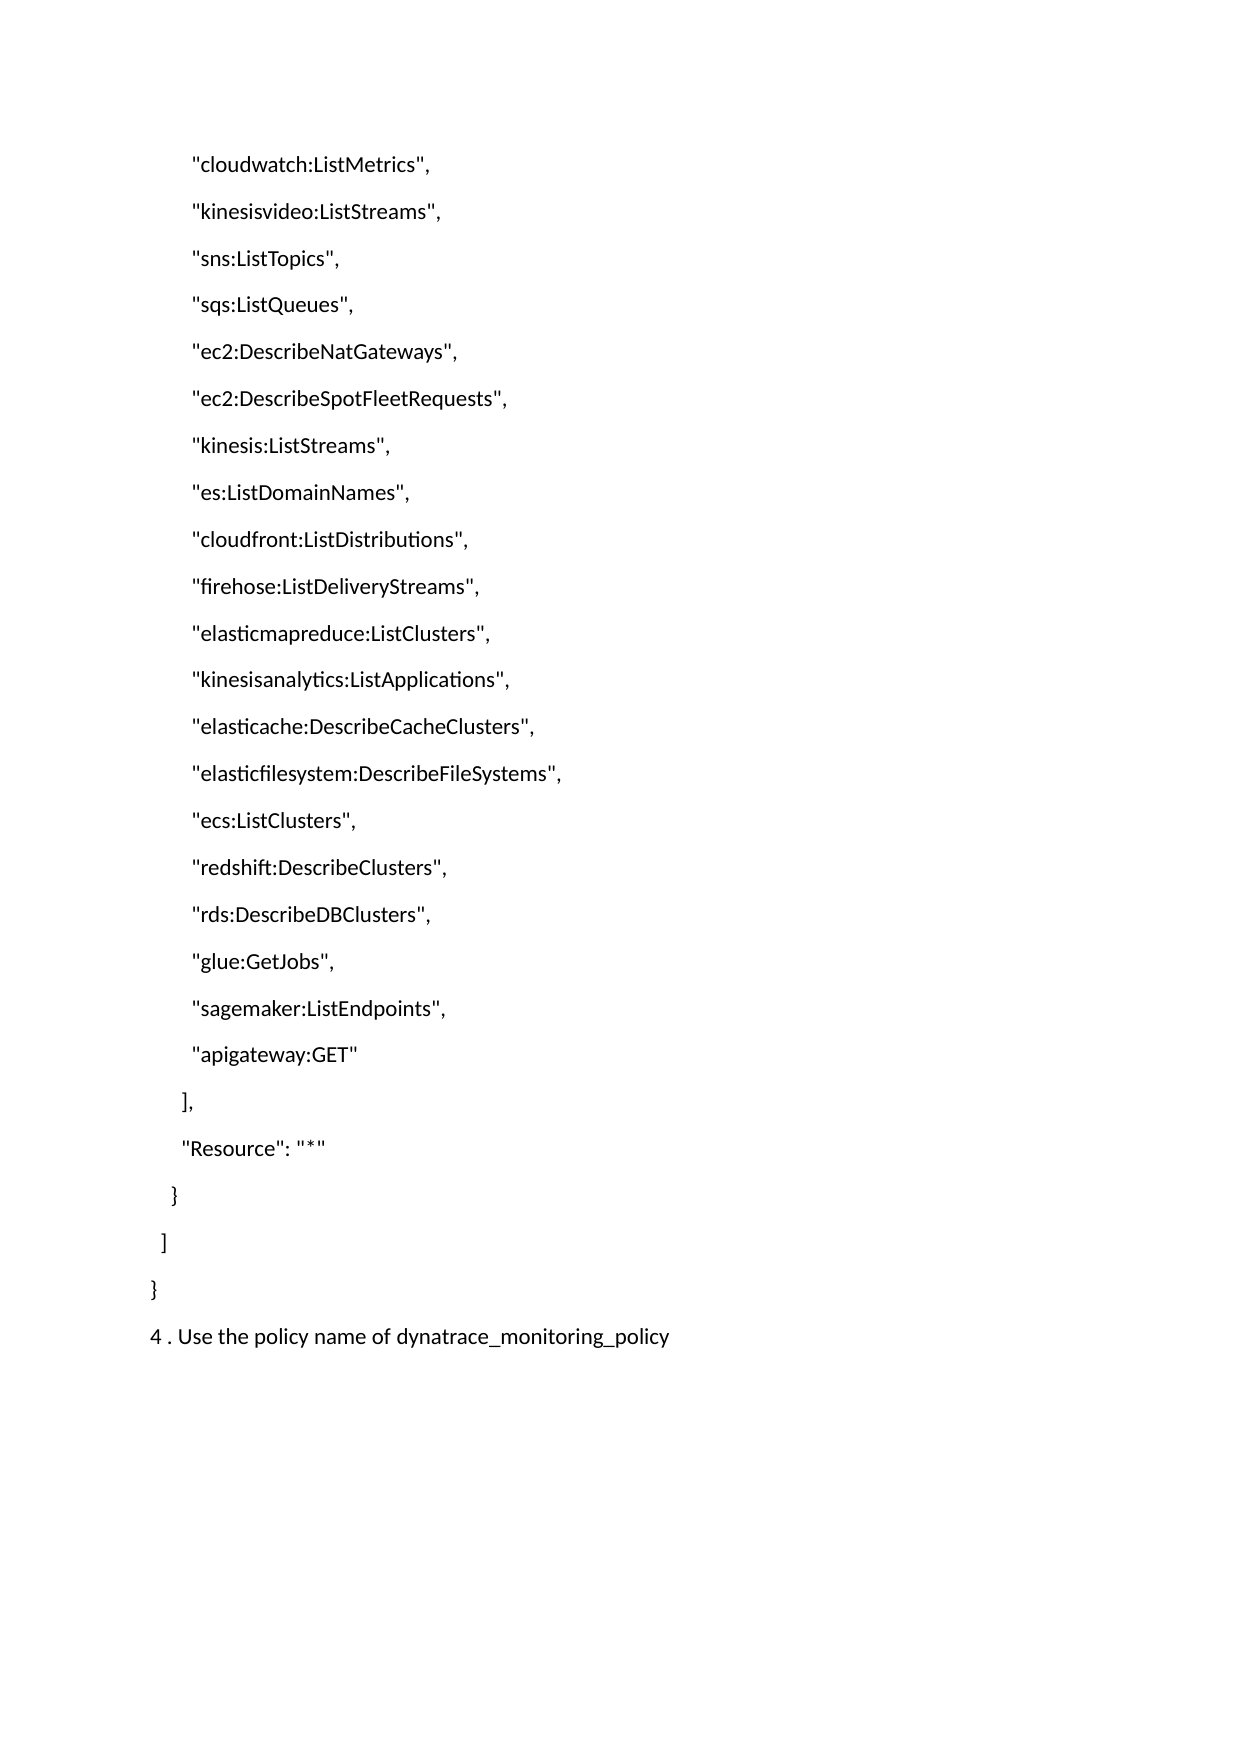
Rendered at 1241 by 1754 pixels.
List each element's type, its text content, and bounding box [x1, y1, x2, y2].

text 4 . Use the policy name of dynatrace_monitoring_policy [150, 1322, 1090, 1350]
text "cloudwatch:ListMetrics", [150, 150, 1090, 178]
text "rds:DescribeDBClusters", [150, 900, 1090, 928]
text "kinesisanalytics:ListApplications", [150, 666, 1090, 694]
text "sns:ListTopics", [150, 244, 1090, 272]
text "elasticfilesystem:DescribeFileSystems", [150, 759, 1090, 787]
text "kinesisvideo:ListStreams", [150, 197, 1090, 225]
text "apigateway:GET" [150, 1041, 1090, 1069]
text "Resource": "*" [150, 1134, 1090, 1162]
text "sqs:ListQueues", [150, 291, 1090, 319]
text "ec2:DescribeSpotFleetRequests", [150, 384, 1090, 412]
text "es:ListDomainNames", [150, 478, 1090, 506]
text } [150, 1275, 1090, 1303]
text "cloudfront:ListDistributions", [150, 525, 1090, 553]
text "elasticache:DescribeCacheClusters", [150, 712, 1090, 741]
text "ecs:ListClusters", [150, 806, 1090, 834]
text "firehose:ListDeliveryStreams", [150, 572, 1090, 600]
text "kinesis:ListStreams", [150, 431, 1090, 459]
text "ec2:DescribeNatGateways", [150, 337, 1090, 366]
text ], [150, 1087, 1090, 1116]
text "redshift:DescribeClusters", [150, 853, 1090, 881]
text "sagemaker:ListEndpoints", [150, 994, 1090, 1022]
text ] [150, 1228, 1090, 1256]
text "glue:GetJobs", [150, 947, 1090, 975]
text "elasticmapreduce:ListClusters", [150, 619, 1090, 647]
text } [150, 1181, 1090, 1209]
